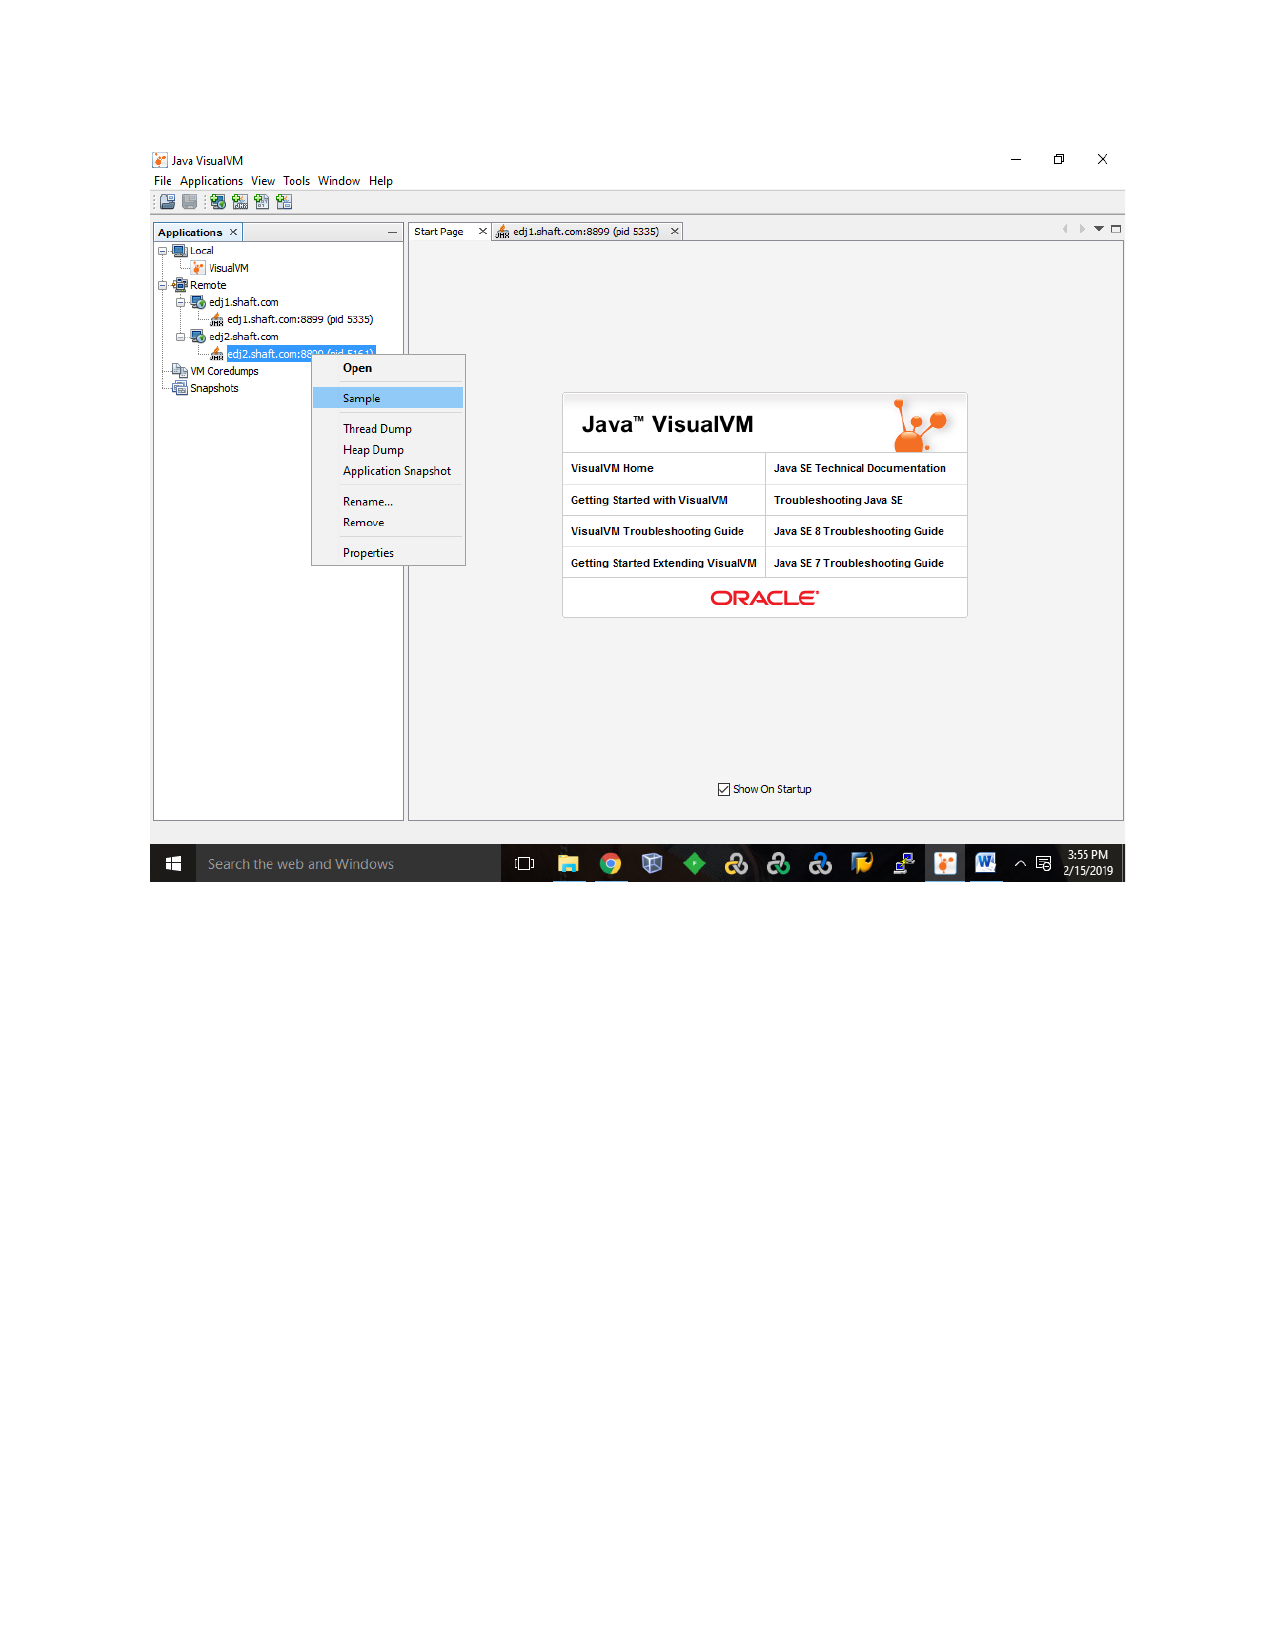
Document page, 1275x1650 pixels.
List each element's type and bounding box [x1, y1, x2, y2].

picture [150, 150, 1125, 882]
